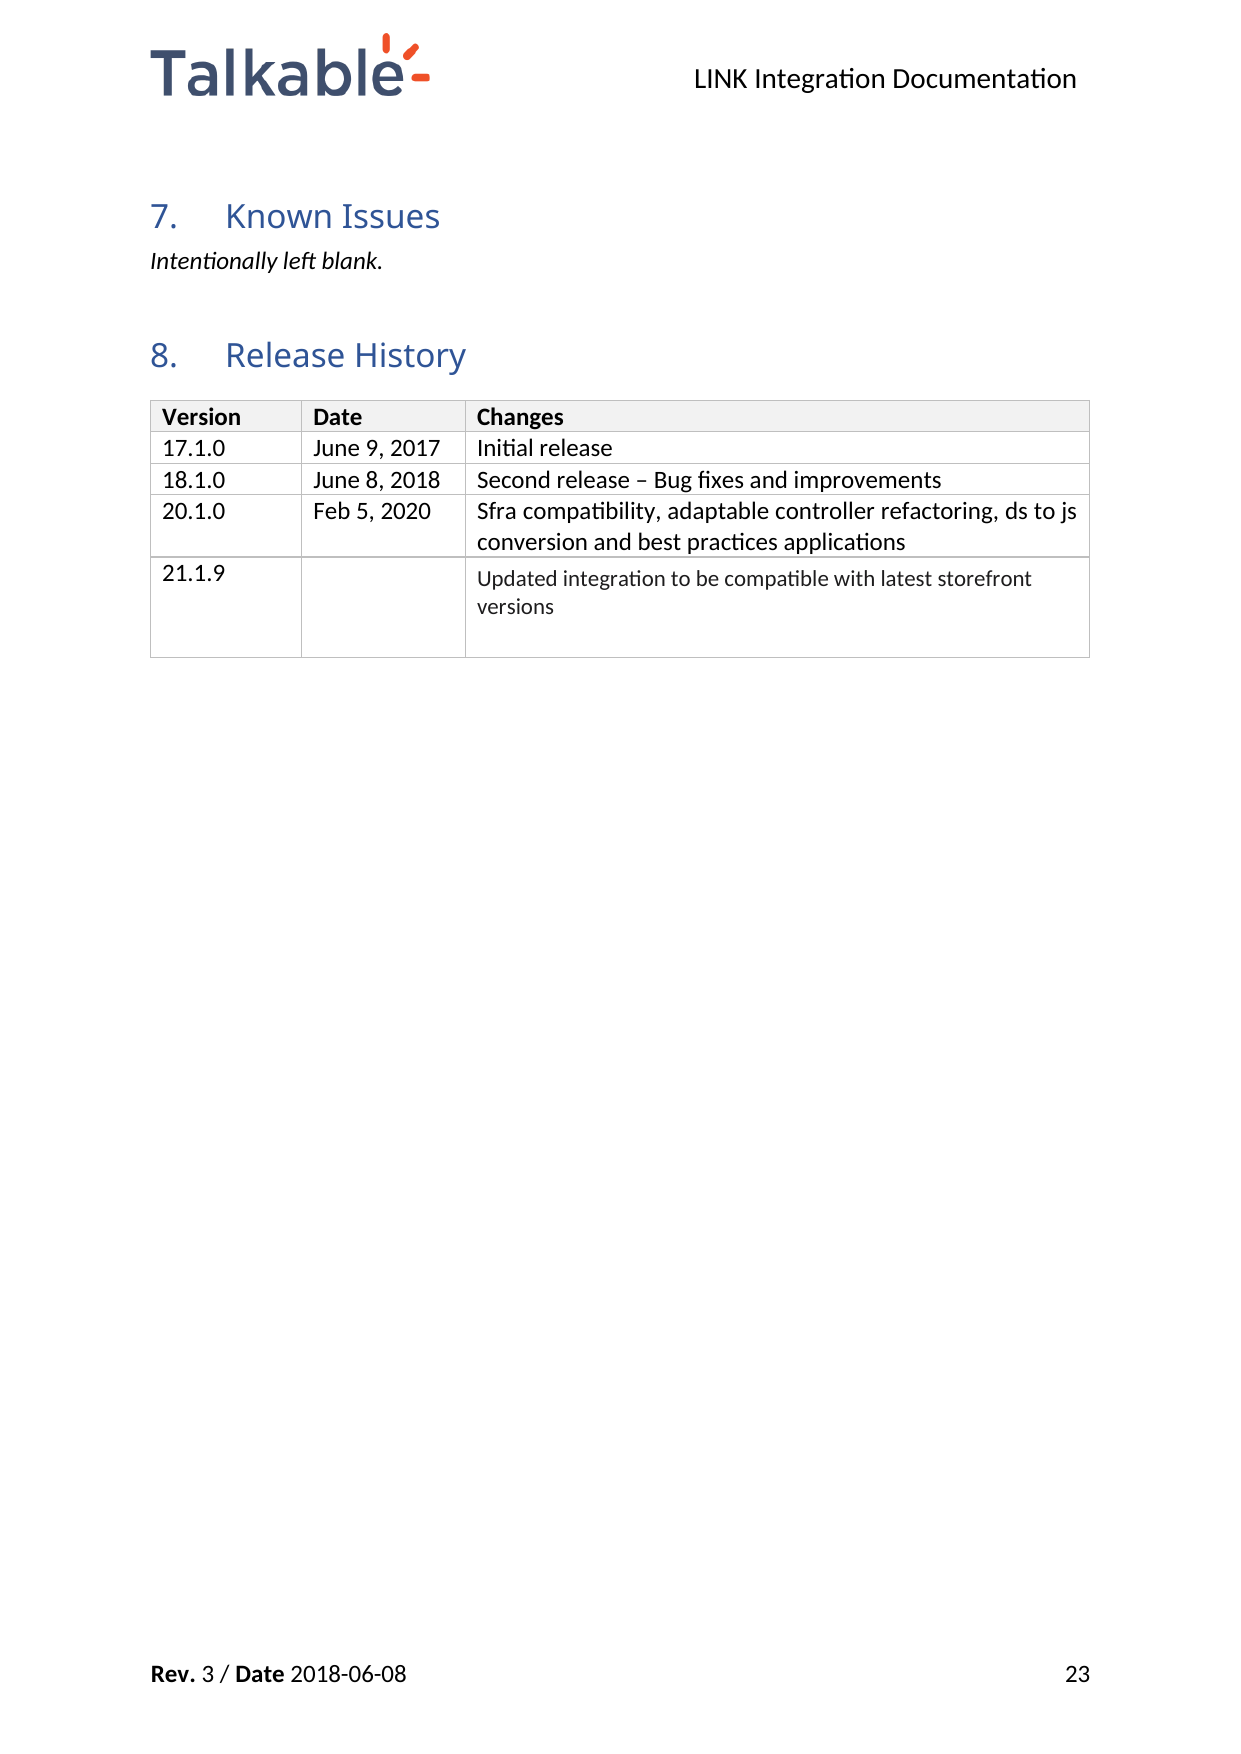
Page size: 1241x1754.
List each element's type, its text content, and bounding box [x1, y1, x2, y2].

table_cell Updated integration to be compatible with latest storefront versions [466, 558, 1089, 657]
picture [150, 33, 430, 96]
table_cell Second release – Bug fixes and improvements [466, 464, 1089, 494]
table_cell 17.1.0 [151, 432, 301, 463]
table_cell Feb 5, 2020 [302, 495, 465, 556]
table_header Version [151, 401, 301, 431]
table_cell 20.1.0 [151, 495, 301, 556]
table_cell 18.1.0 [151, 464, 301, 494]
table_cell June 8, 2018 [302, 464, 465, 494]
text Intentionally left blank. [150, 246, 1090, 276]
subtitle Release History [150, 332, 1090, 377]
table_header Changes [466, 401, 1089, 431]
table_header Date [302, 401, 465, 431]
subtitle Known Issues [150, 193, 1090, 239]
table_cell Sfra compatibility, adaptable controller refactoring, ds to js conversion and best practices applications [466, 495, 1089, 556]
table_cell 21.1.9 [151, 558, 301, 657]
table_cell June 9, 2017 [302, 432, 465, 463]
table_cell Initial release [466, 432, 1089, 463]
table_cell [302, 558, 465, 657]
